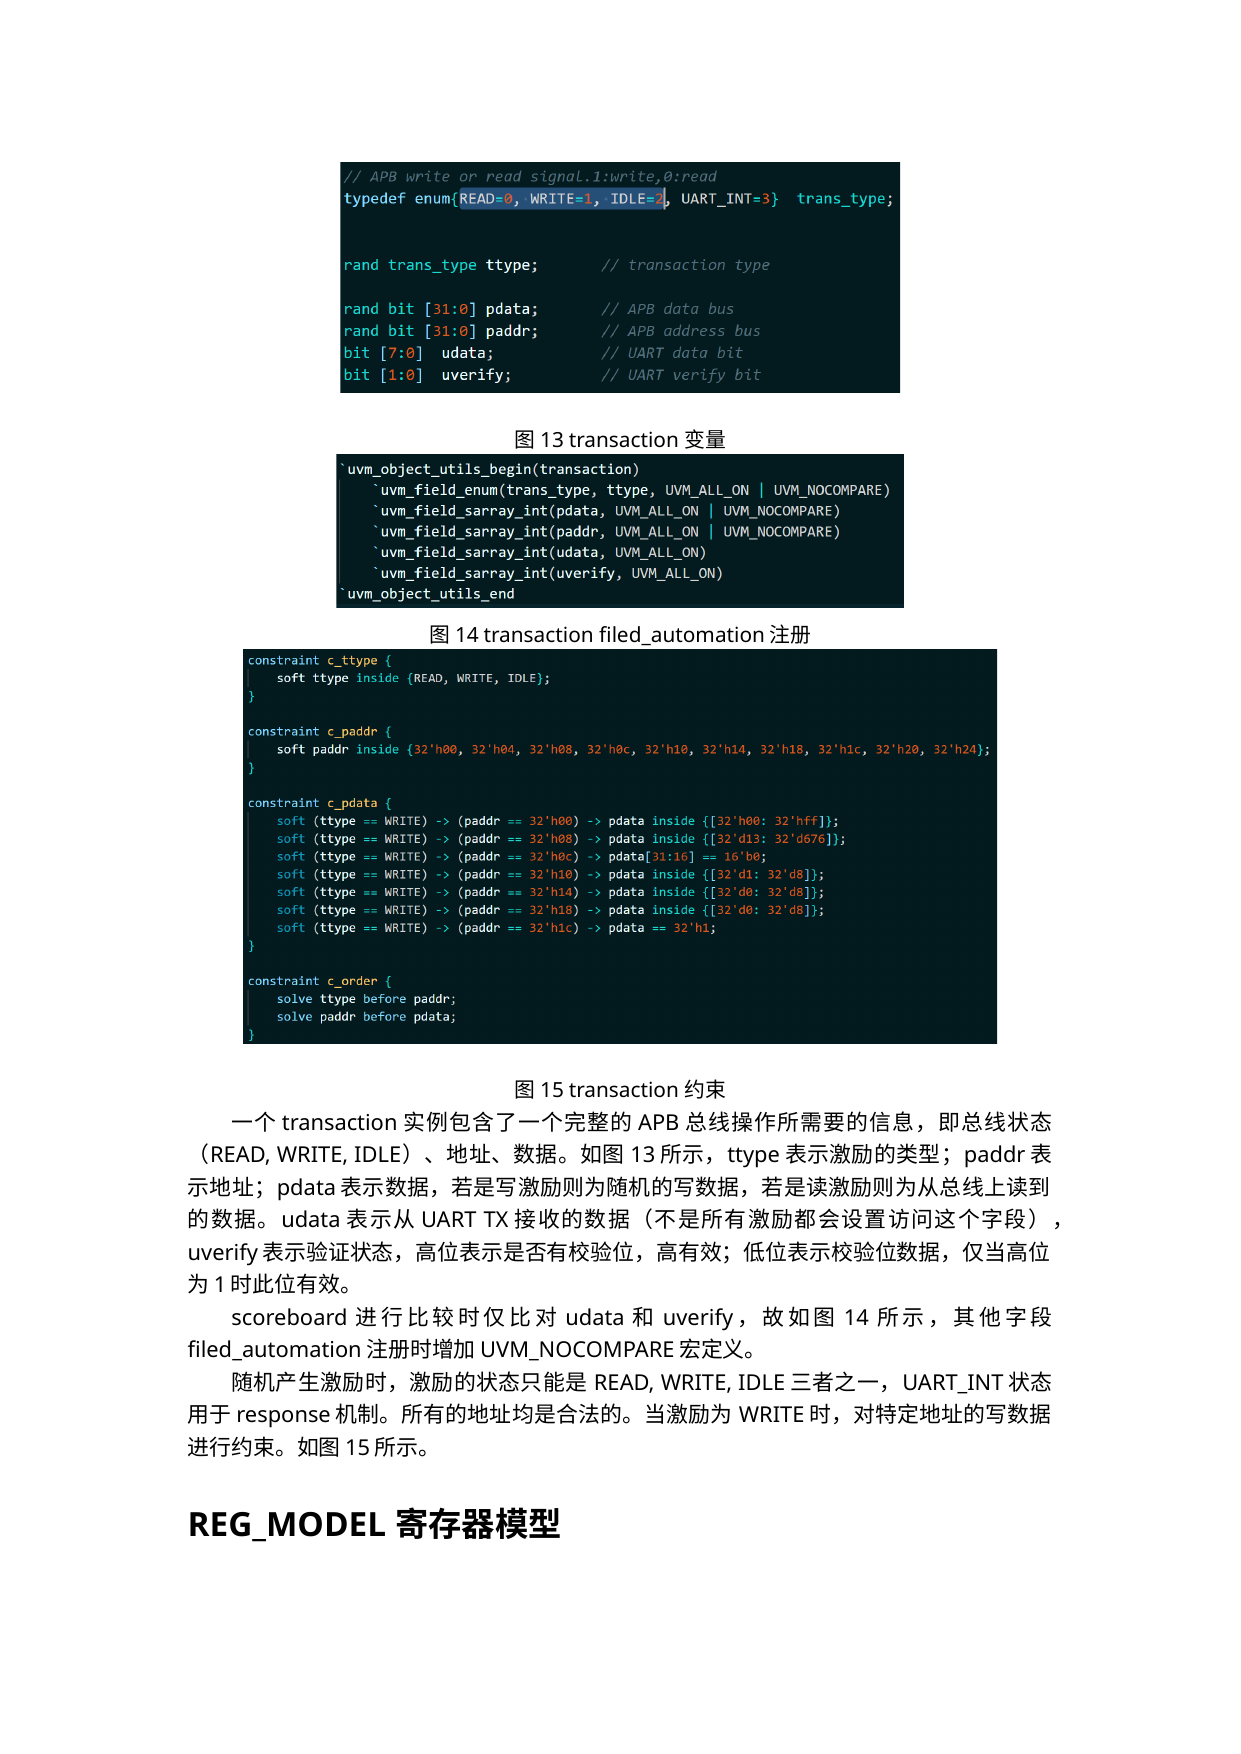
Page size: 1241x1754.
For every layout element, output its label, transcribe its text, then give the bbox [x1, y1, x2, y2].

text 图 15 transaction 约束 [187, 1072, 1053, 1104]
subtitle REG_MODEL 寄存器模型 [187, 1489, 1053, 1554]
text 一个transaction实例包含了一个完整的APB总线操作所需要的信息，即总线状态（READ, WRITE, IDLE）、地址、数据。如图13所示，ttype表示激励的类型；paddr表示地址；pdata表示数据，若是写激励则为随机的写数据，若是读激励则为从总线上读到的数据。udata表示从UART TX接收的数据（不是所有激励都会设置访问这个字段），uverify表示验证状态，高位表示是否有校验位，高有效；低位表示校验位数据，仅当高位为1时此位有效。 [187, 1104, 1053, 1299]
text 图 14 transaction filed_automation注册 [187, 617, 1053, 649]
picture [336, 454, 904, 608]
picture [340, 162, 901, 393]
text 随机产生激励时，激励的状态只能是READ, WRITE, IDLE三者之一，UART_INT状态用于response机制。所有的地址均是合法的。当激励为WRITE时，对特定地址的写数据进行约束。如图15所示。 [187, 1364, 1053, 1462]
picture [243, 649, 998, 1044]
text 图 13 transaction 变量 [187, 422, 1053, 454]
text scoreboard进行比较时仅比对udata和uverify，故如图14所示，其他字段filed_automation注册时增加UVM_NOCOMPARE宏定义。 [187, 1299, 1053, 1364]
